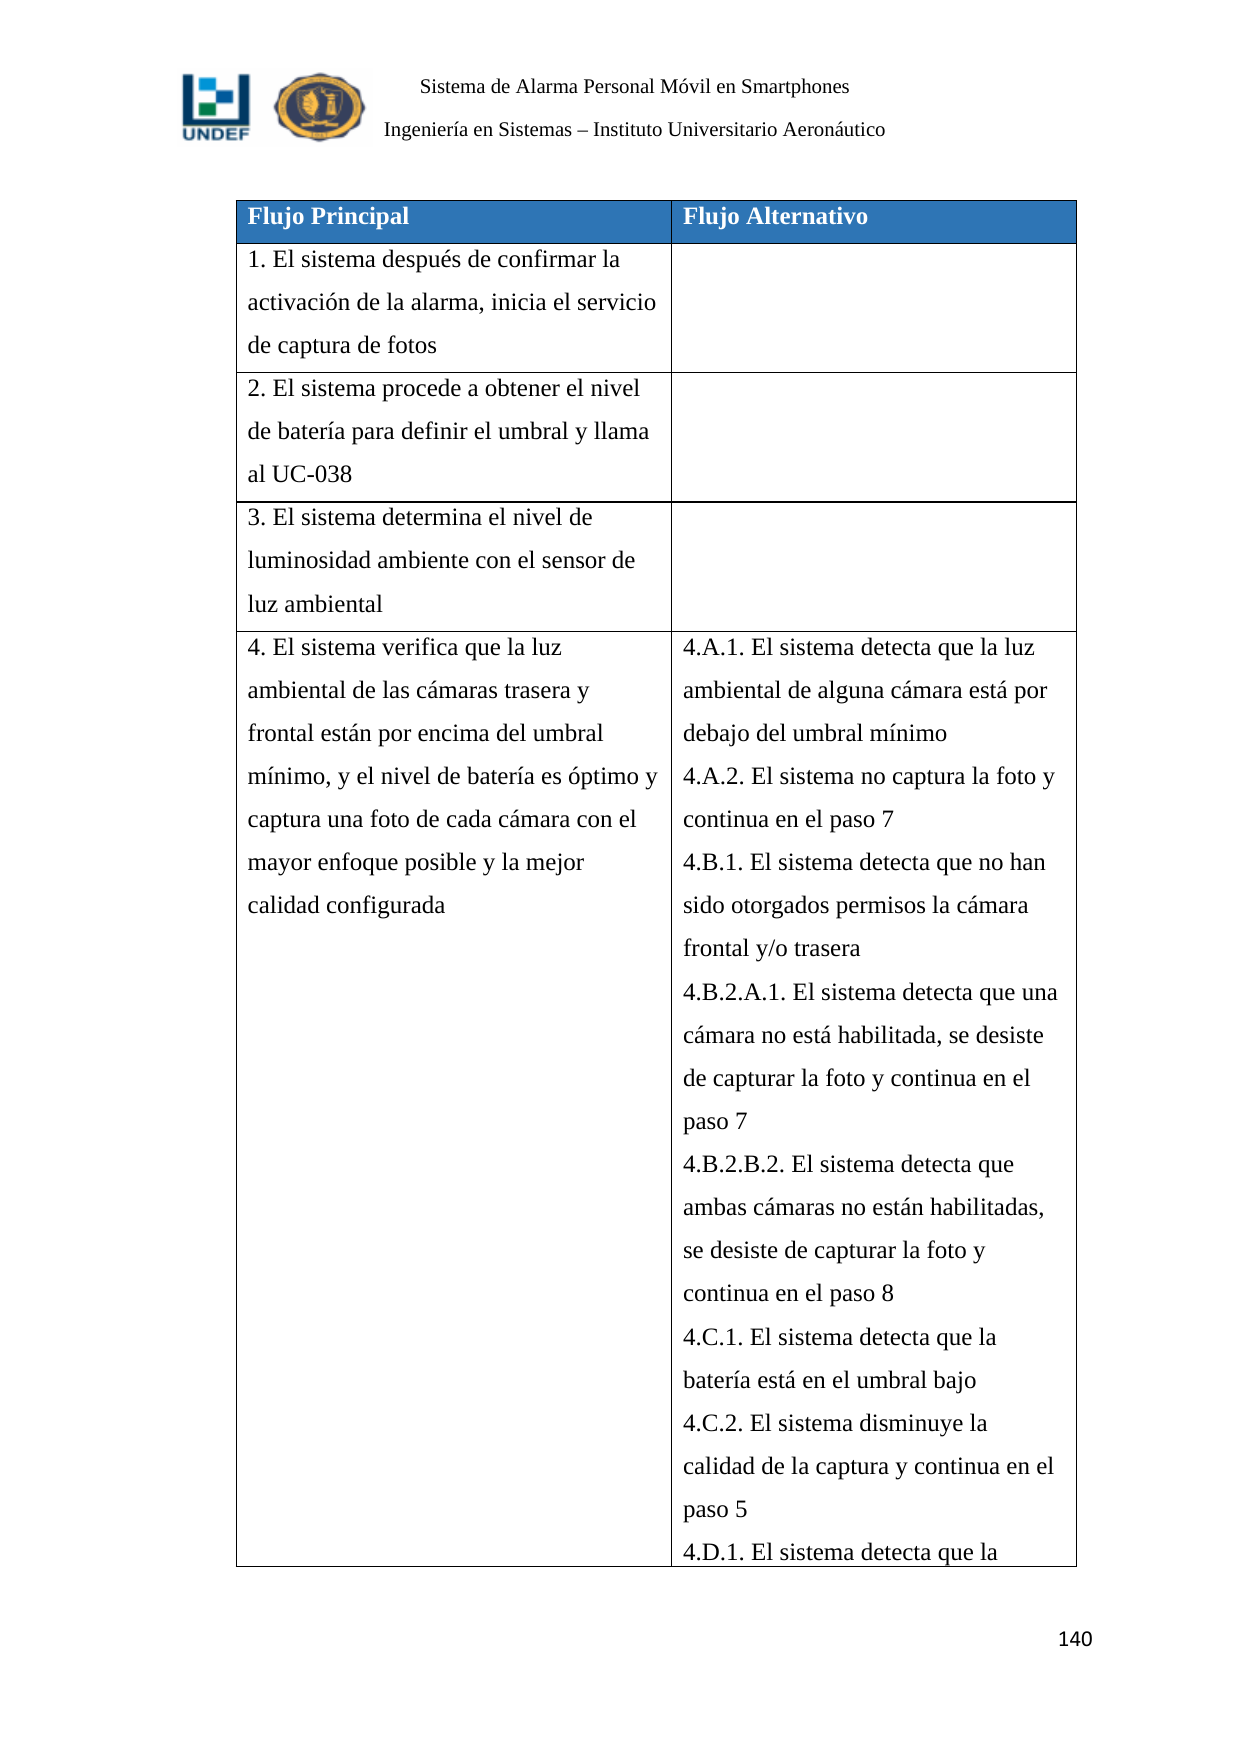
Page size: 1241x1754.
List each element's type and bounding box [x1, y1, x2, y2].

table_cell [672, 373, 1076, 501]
picture [177, 68, 373, 147]
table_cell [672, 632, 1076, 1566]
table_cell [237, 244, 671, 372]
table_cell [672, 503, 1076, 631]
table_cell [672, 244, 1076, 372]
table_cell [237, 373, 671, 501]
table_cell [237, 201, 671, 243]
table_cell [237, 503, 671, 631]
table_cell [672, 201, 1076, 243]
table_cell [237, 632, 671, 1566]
